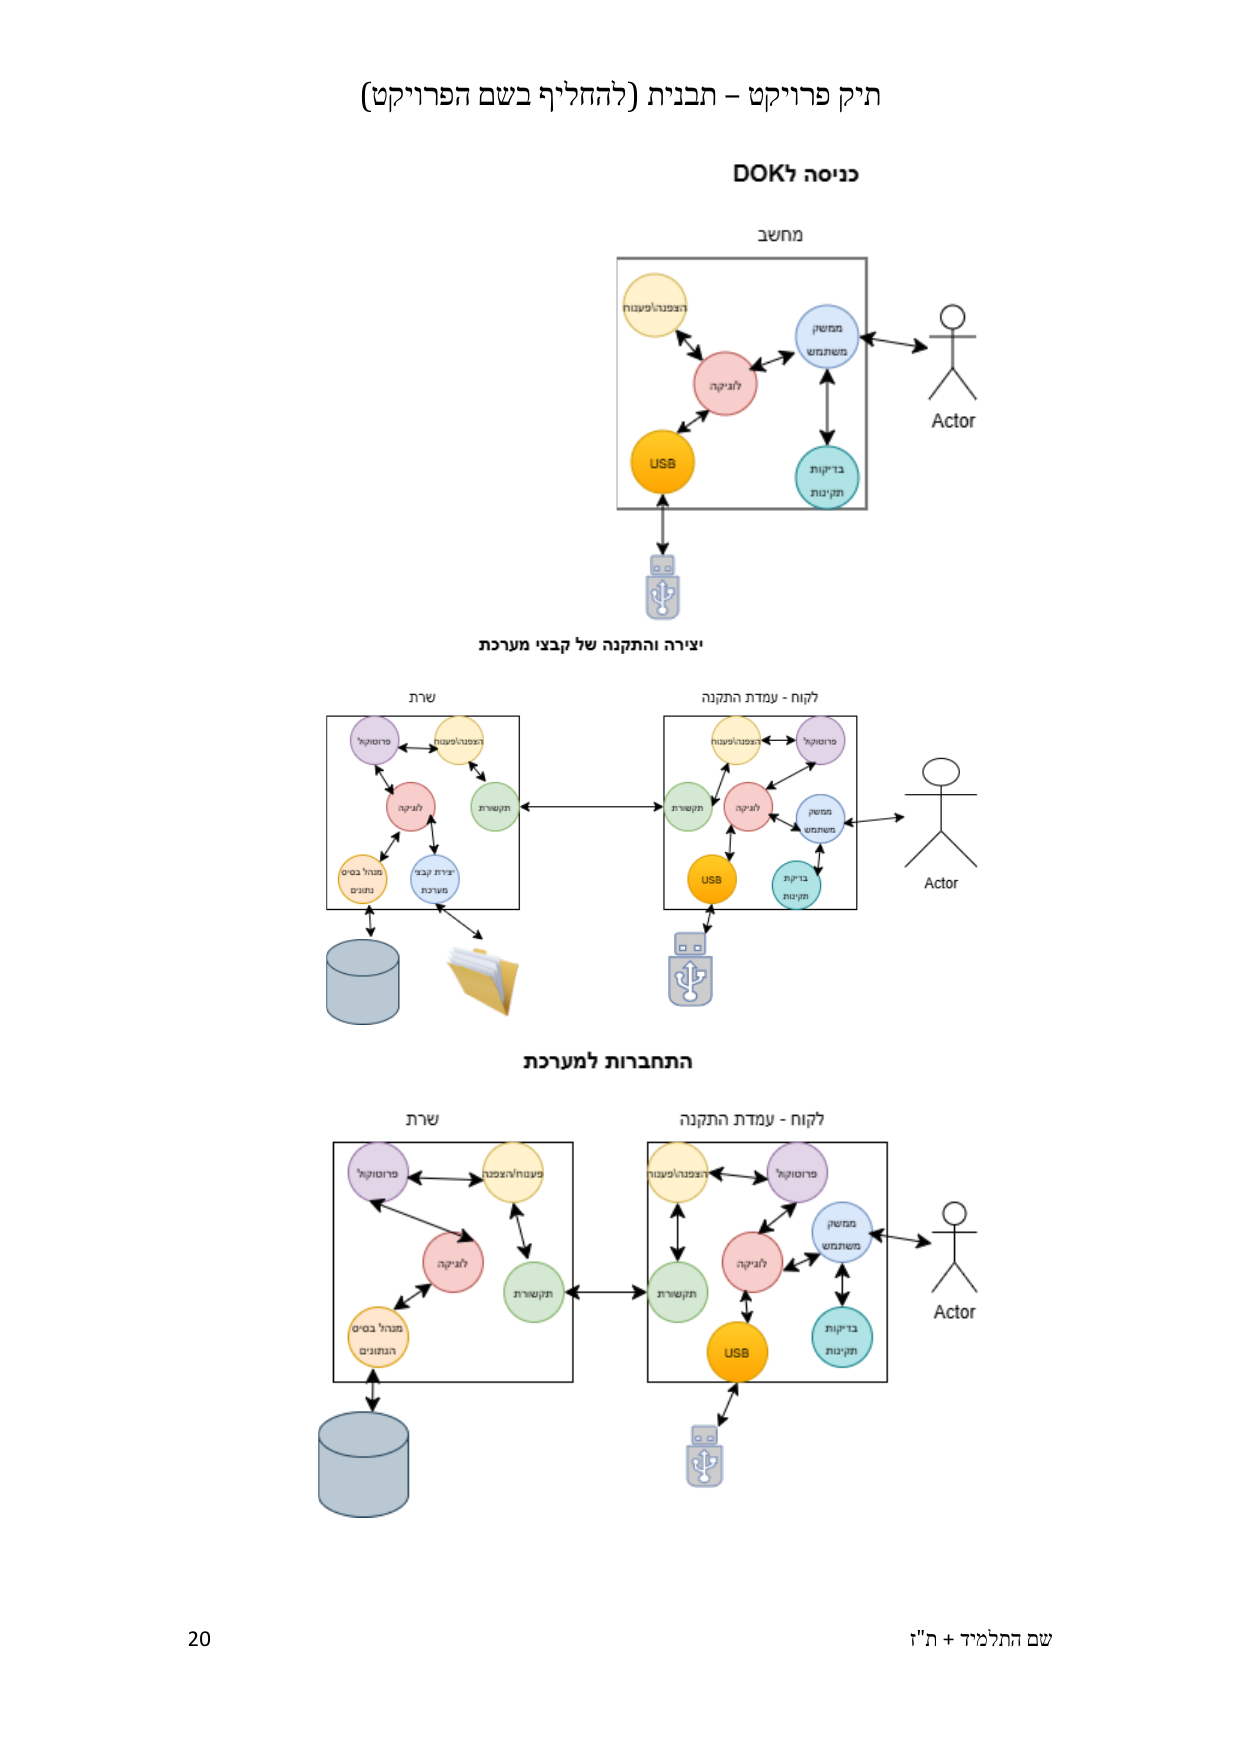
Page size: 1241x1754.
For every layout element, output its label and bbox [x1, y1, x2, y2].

picture [616, 150, 978, 622]
picture [326, 626, 978, 1025]
picture [318, 1028, 978, 1518]
